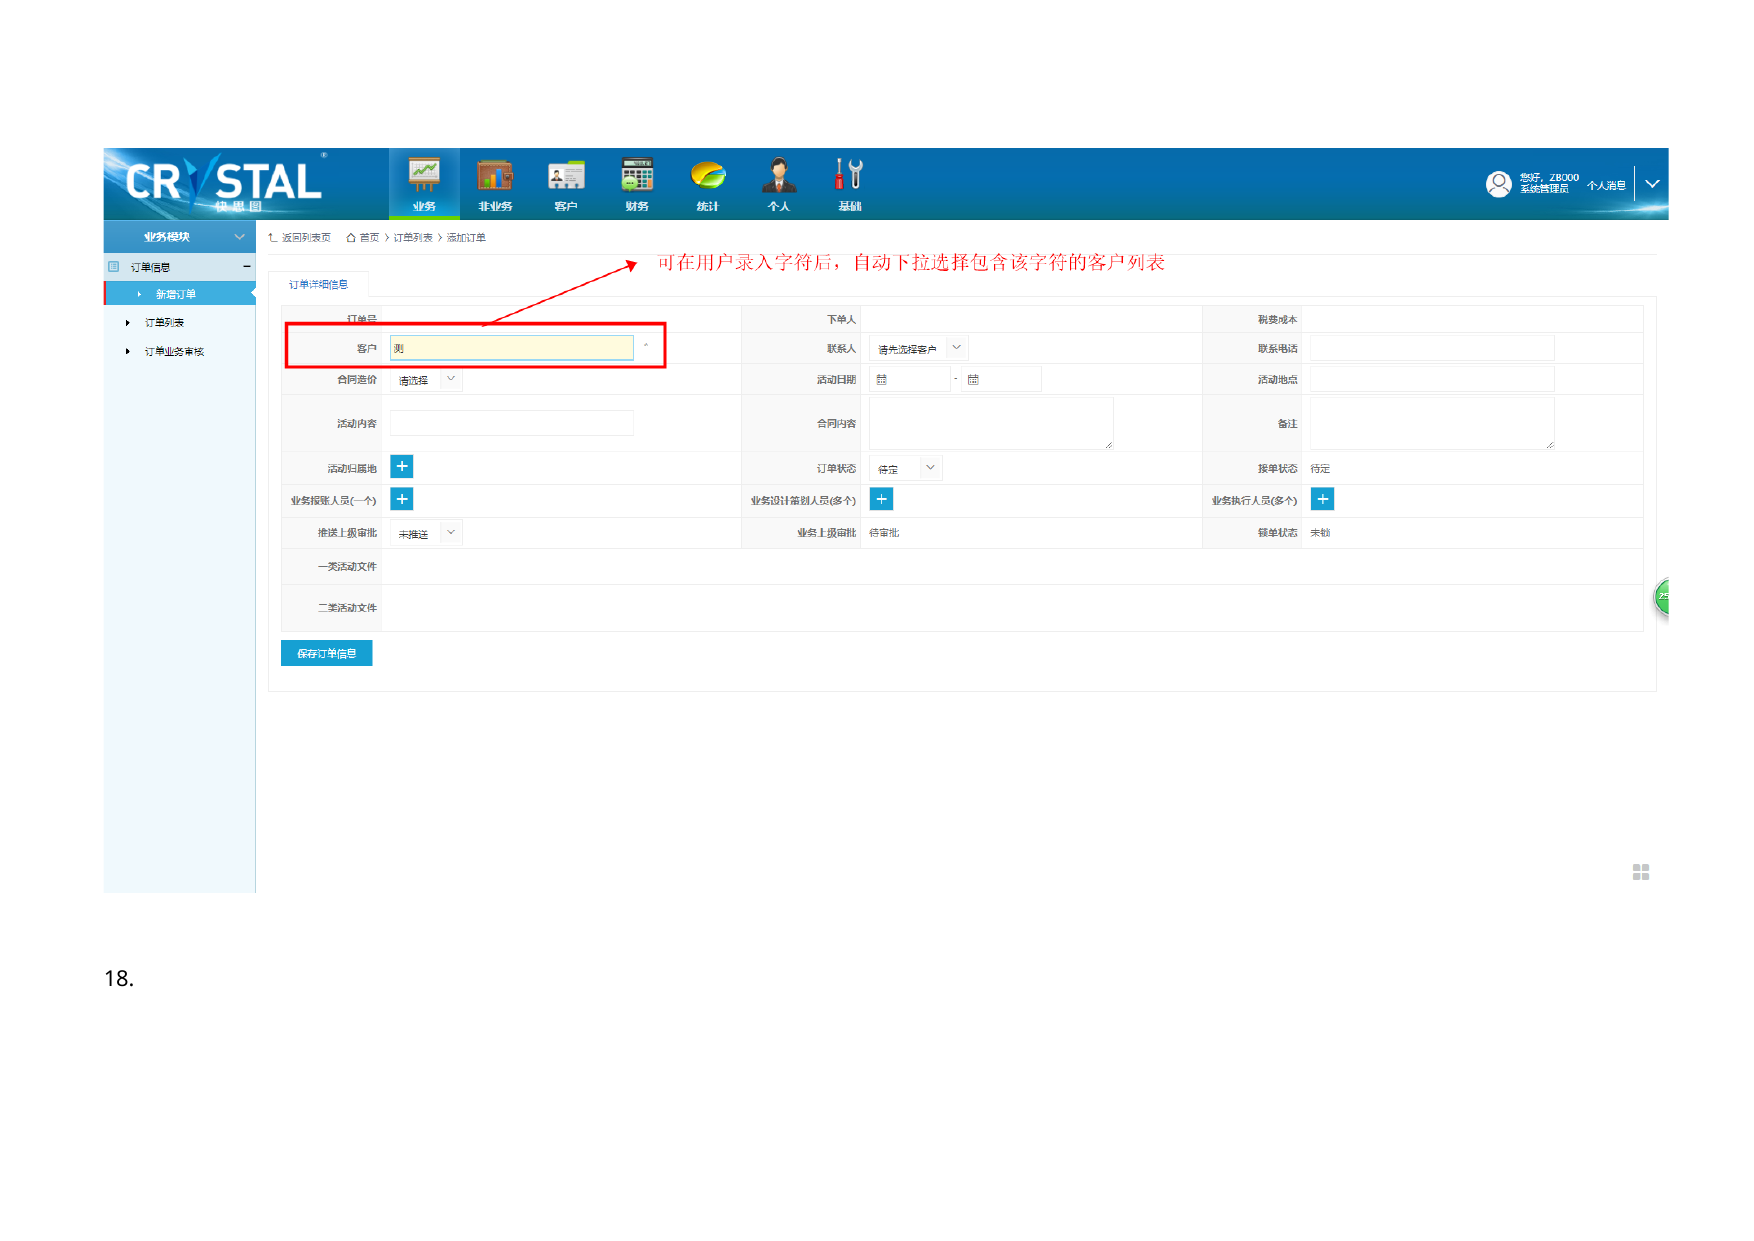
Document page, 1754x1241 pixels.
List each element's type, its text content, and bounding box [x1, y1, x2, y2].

text 18. [103, 961, 1668, 994]
picture [103, 148, 1669, 893]
